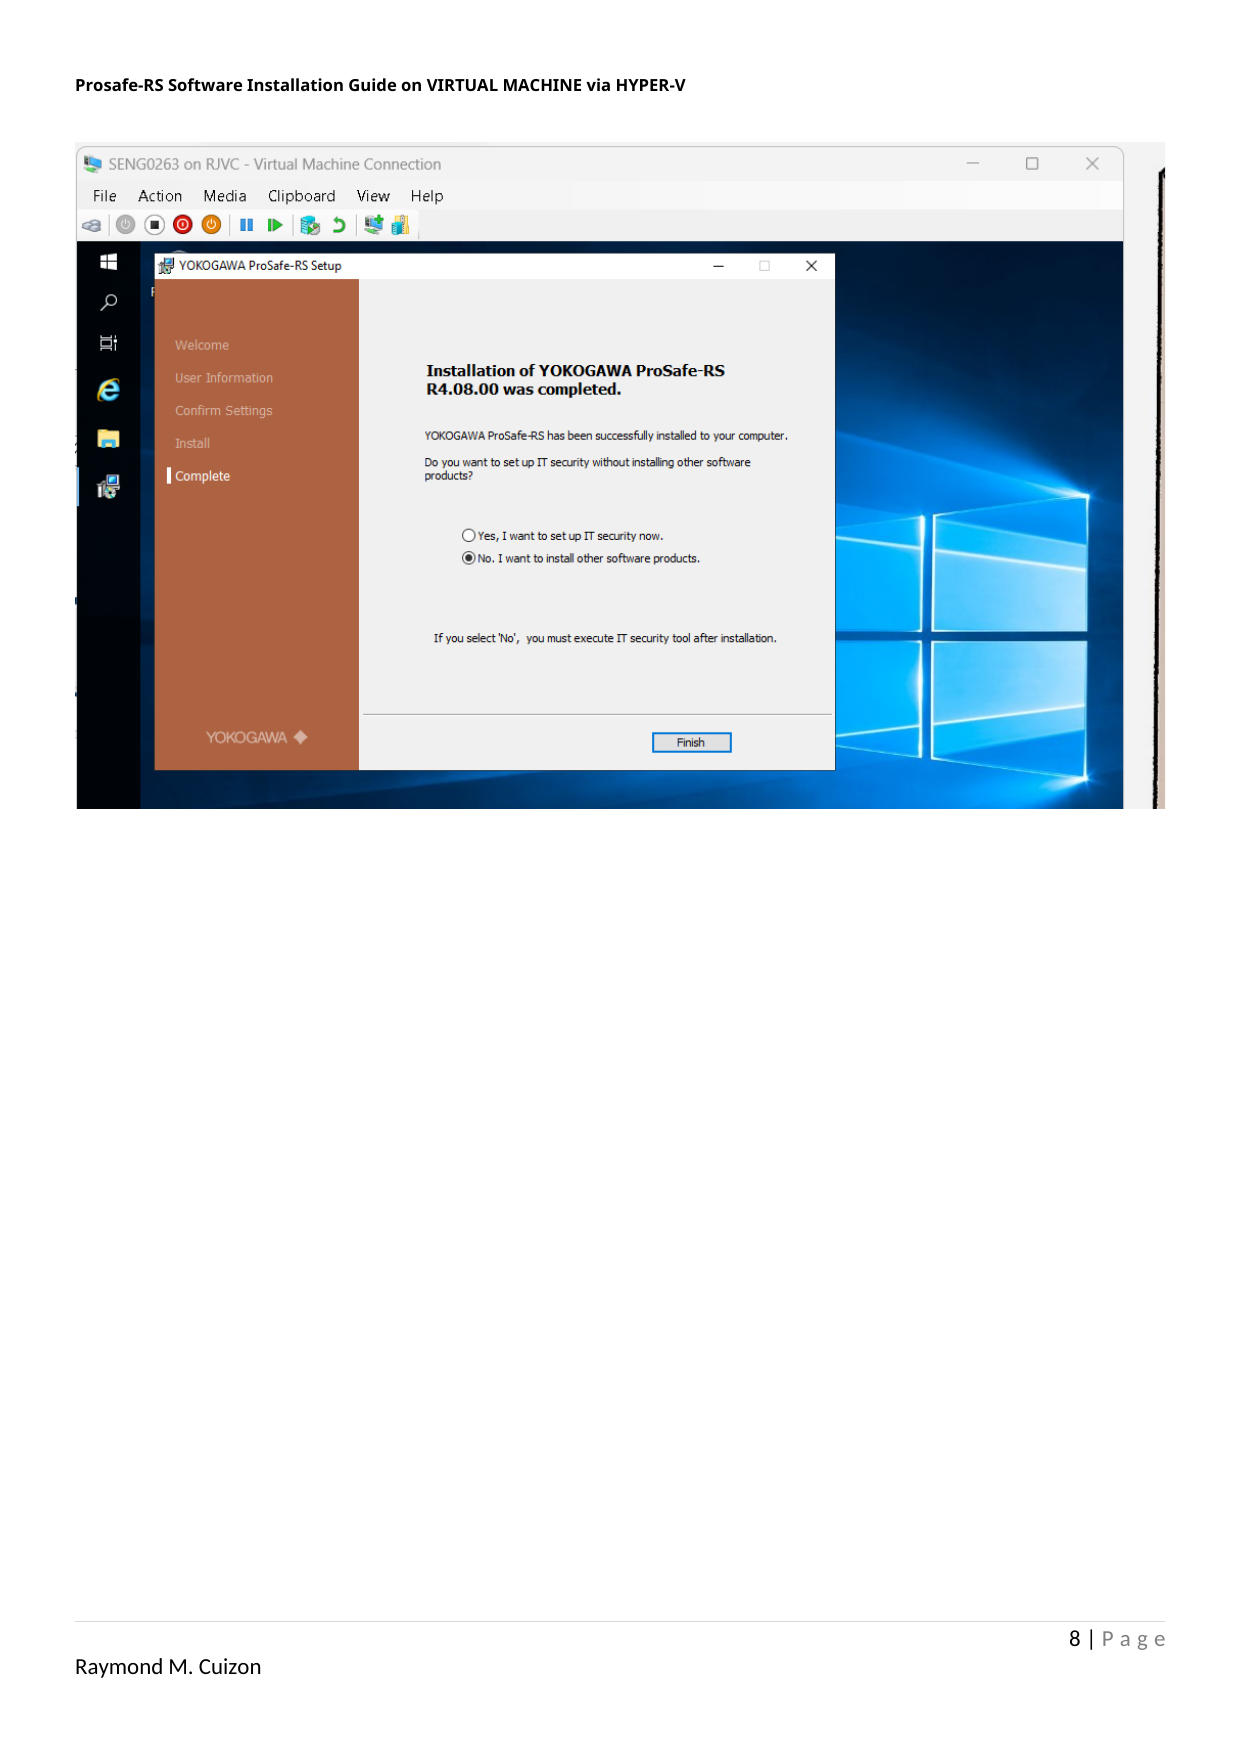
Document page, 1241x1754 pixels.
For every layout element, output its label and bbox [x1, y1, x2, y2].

picture [75, 142, 1166, 809]
